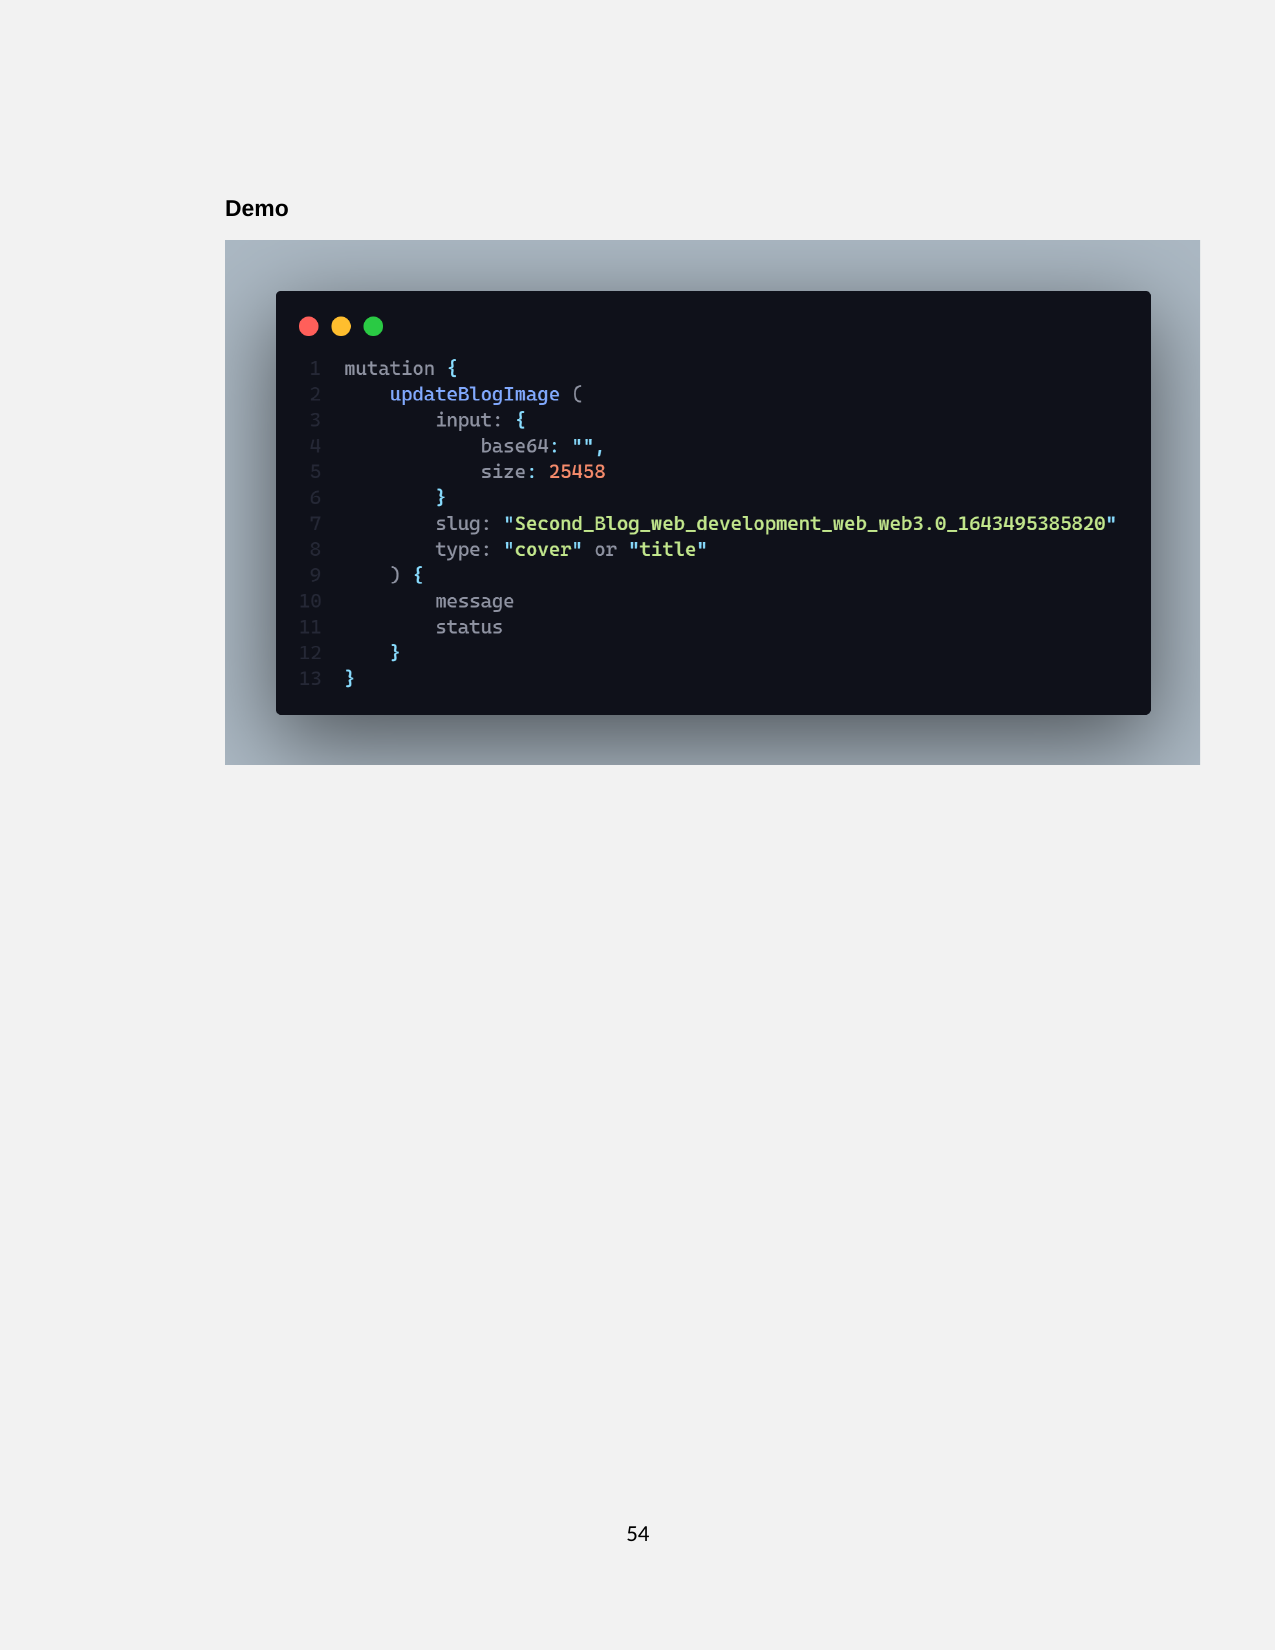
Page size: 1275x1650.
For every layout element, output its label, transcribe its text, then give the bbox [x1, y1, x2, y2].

text Demo [225, 195, 1125, 221]
picture [225, 240, 1200, 765]
